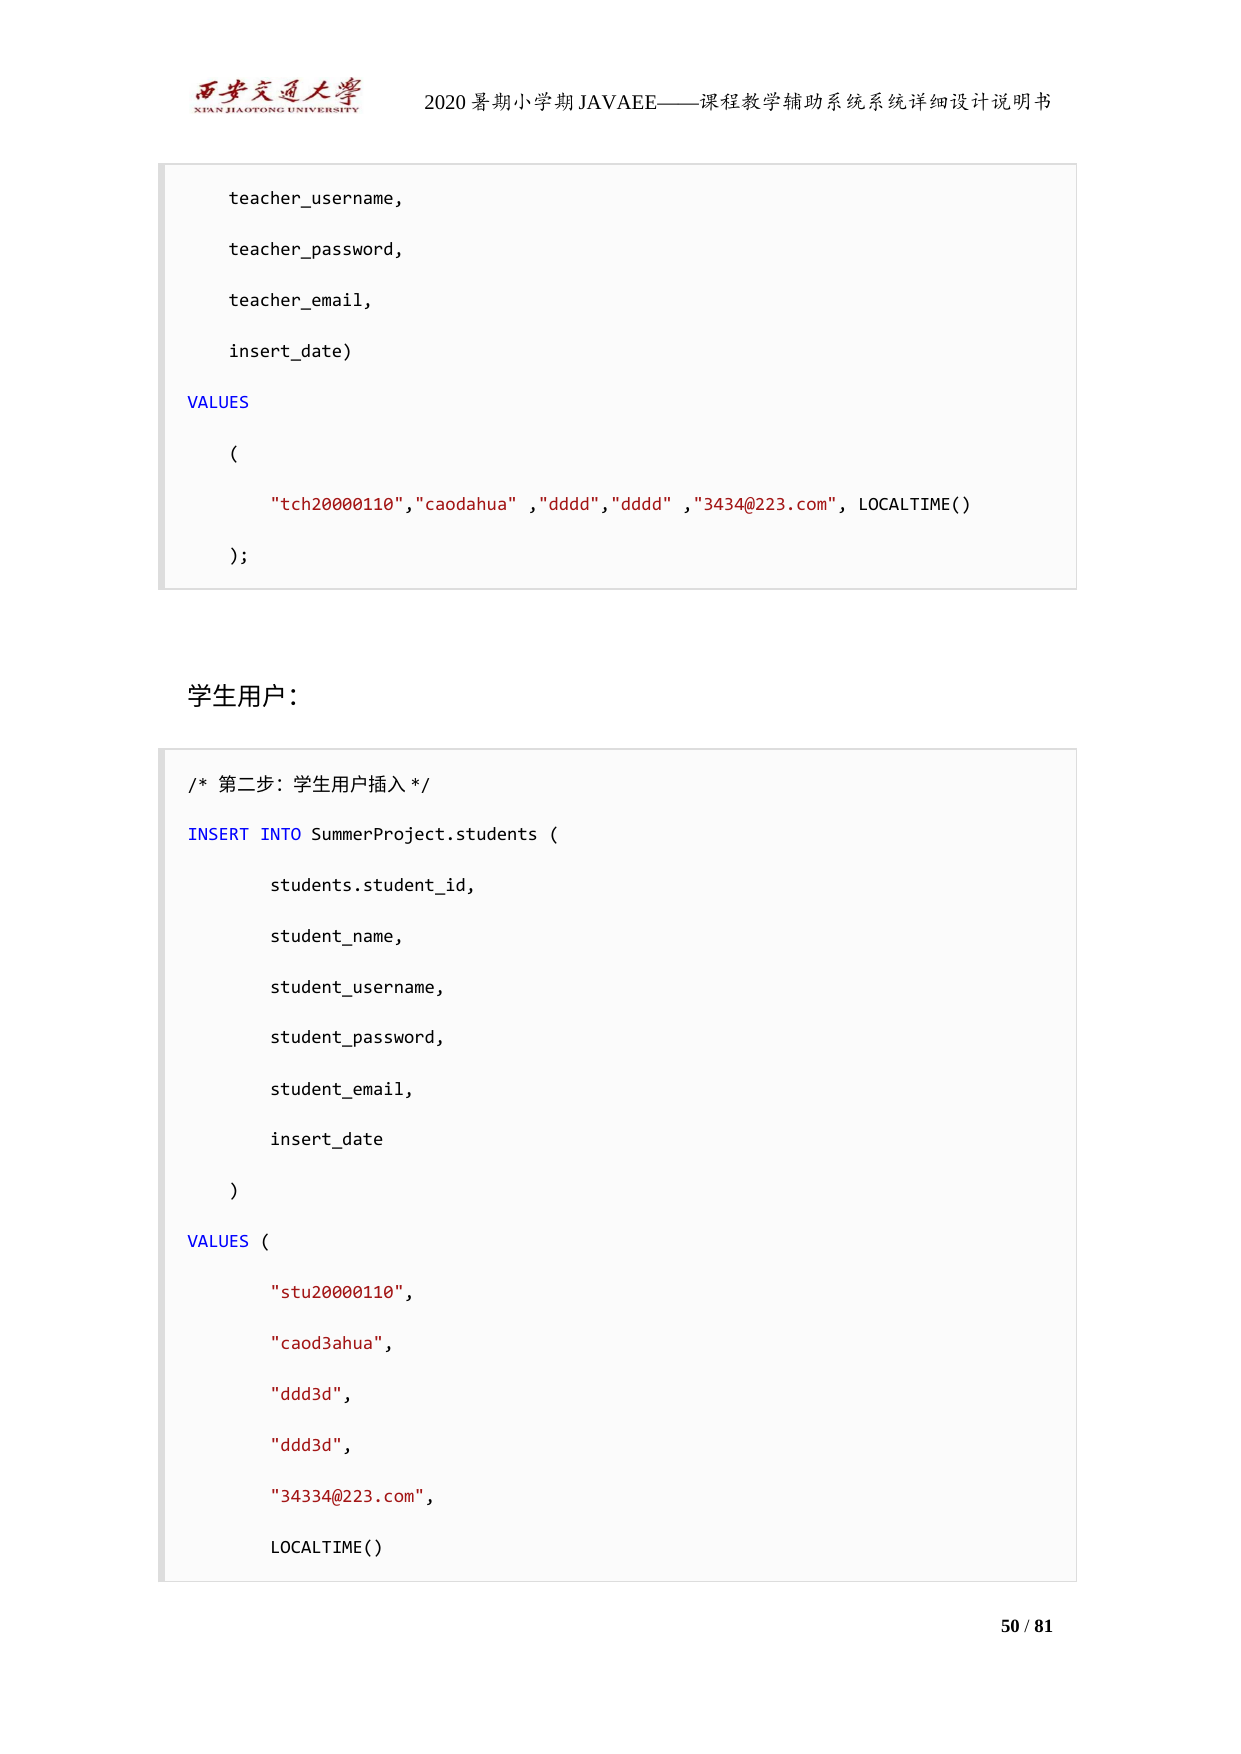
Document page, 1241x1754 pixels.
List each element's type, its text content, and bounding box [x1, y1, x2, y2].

text student_username, [165, 952, 1076, 1003]
text ); [165, 519, 1076, 588]
text teacher_email, [165, 265, 1076, 316]
text insert_date) [165, 316, 1076, 367]
text VALUES ( [165, 1206, 1076, 1257]
text ) [165, 1155, 1076, 1206]
text "ddd3d", [165, 1359, 1076, 1410]
text ( [165, 418, 1076, 469]
text LOCALTIME() [165, 1512, 1076, 1581]
text student_email, [165, 1053, 1076, 1104]
text "caod3ahua", [165, 1308, 1076, 1359]
text "ddd3d", [165, 1410, 1076, 1461]
text "stu20000110", [165, 1257, 1076, 1308]
text insert_date [165, 1104, 1076, 1155]
text teacher_username, [165, 165, 1076, 214]
text INSERT INTO SummerProject.students ( [165, 799, 1076, 850]
text students.student_id, [165, 850, 1076, 901]
text VALUES [165, 367, 1076, 418]
text student_password, [165, 1003, 1076, 1053]
text /* 第二步：学生用户插入 */ [165, 750, 1076, 799]
text "tch20000110","caodahua" ,"dddd","dddd" ,"3434@223.com", LOCALTIME() [165, 469, 1076, 519]
picture [189, 77, 364, 114]
text 学生用户： [187, 660, 1053, 728]
text teacher_password, [165, 214, 1076, 265]
text "34334@223.com", [165, 1461, 1076, 1512]
text student_name, [165, 901, 1076, 952]
